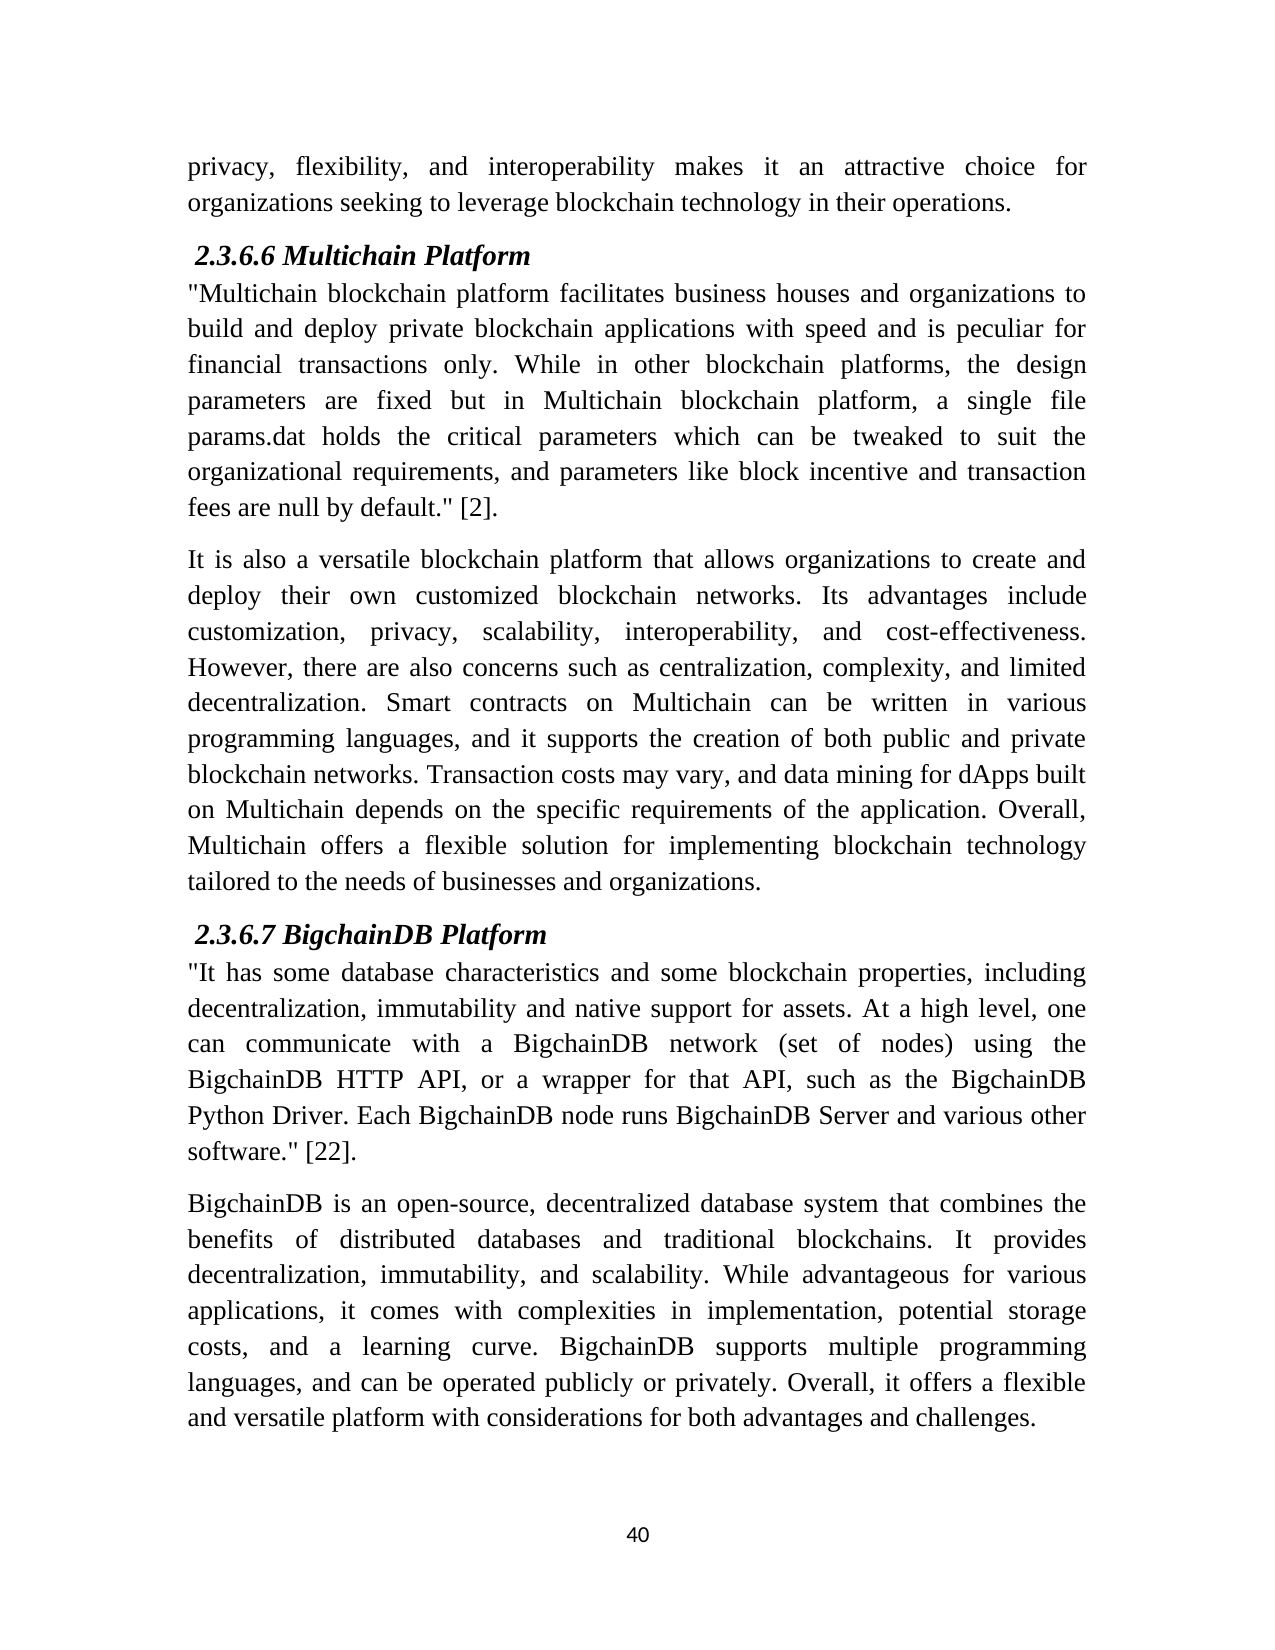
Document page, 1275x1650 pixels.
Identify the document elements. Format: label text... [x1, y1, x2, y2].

text "It has some database characteristics and some blockchain properties, including decentralization, immutability and native support for assets. At a high level, one can communicate with a BigchainDB network (set of nodes) using the BigchainDB HTTP API, or a wrapper for that API, such as the BigchainDB Python Driver. Each BigchainDB node runs BigchainDB Server and various other software." [22]. [187, 956, 1087, 1166]
text "Multichain blockchain platform facilitates business houses and organizations to build and deploy private blockchain applications with speed and is peculiar for financial transactions only. While in other blockchain platforms, the design parameters are fixed but in Multichain blockchain platform, a single file params.dat holds the critical parameters which can be tweaked to suit the organizational requirements, and parameters like block incentive and transaction fees are null by default." [2]. [187, 277, 1087, 522]
subtitle 2.3.6.6 Multichain Platform [187, 238, 1087, 272]
text It is also a versatile blockchain platform that allows organizations to create and deploy their own customized blockchain networks. Its advantages include customization, privacy, scalability, interoperability, and cost-effectiveness. However, there are also concerns such as centralization, complexity, and limited decentralization. Smart contracts on Multichain can be written in various programming languages, and it supports the creation of both public and private blockchain networks. Transaction costs may vary, and data mining for dApps built on Multichain depends on the specific requirements of the application. Overall, Multichain offers a flexible solution for implementing blockchain technology tailored to the needs of businesses and organizations. [187, 543, 1087, 896]
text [187, 150, 1087, 217]
text BigchainDB is an open-source, decentralized database system that combines the benefits of distributed databases and traditional blockchains. It provides decentralization, immutability, and scalability. While advantageous for various applications, it comes with complexities in implementation, potential storage costs, and a learning curve. BigchainDB supports multiple programming languages, and can be operated publicly or privately. Overall, it offers a flexible and versatile platform with considerations for both advantages and challenges. [187, 1187, 1087, 1432]
subtitle 2.3.6.7 BigchainDB Platform [187, 917, 1087, 951]
